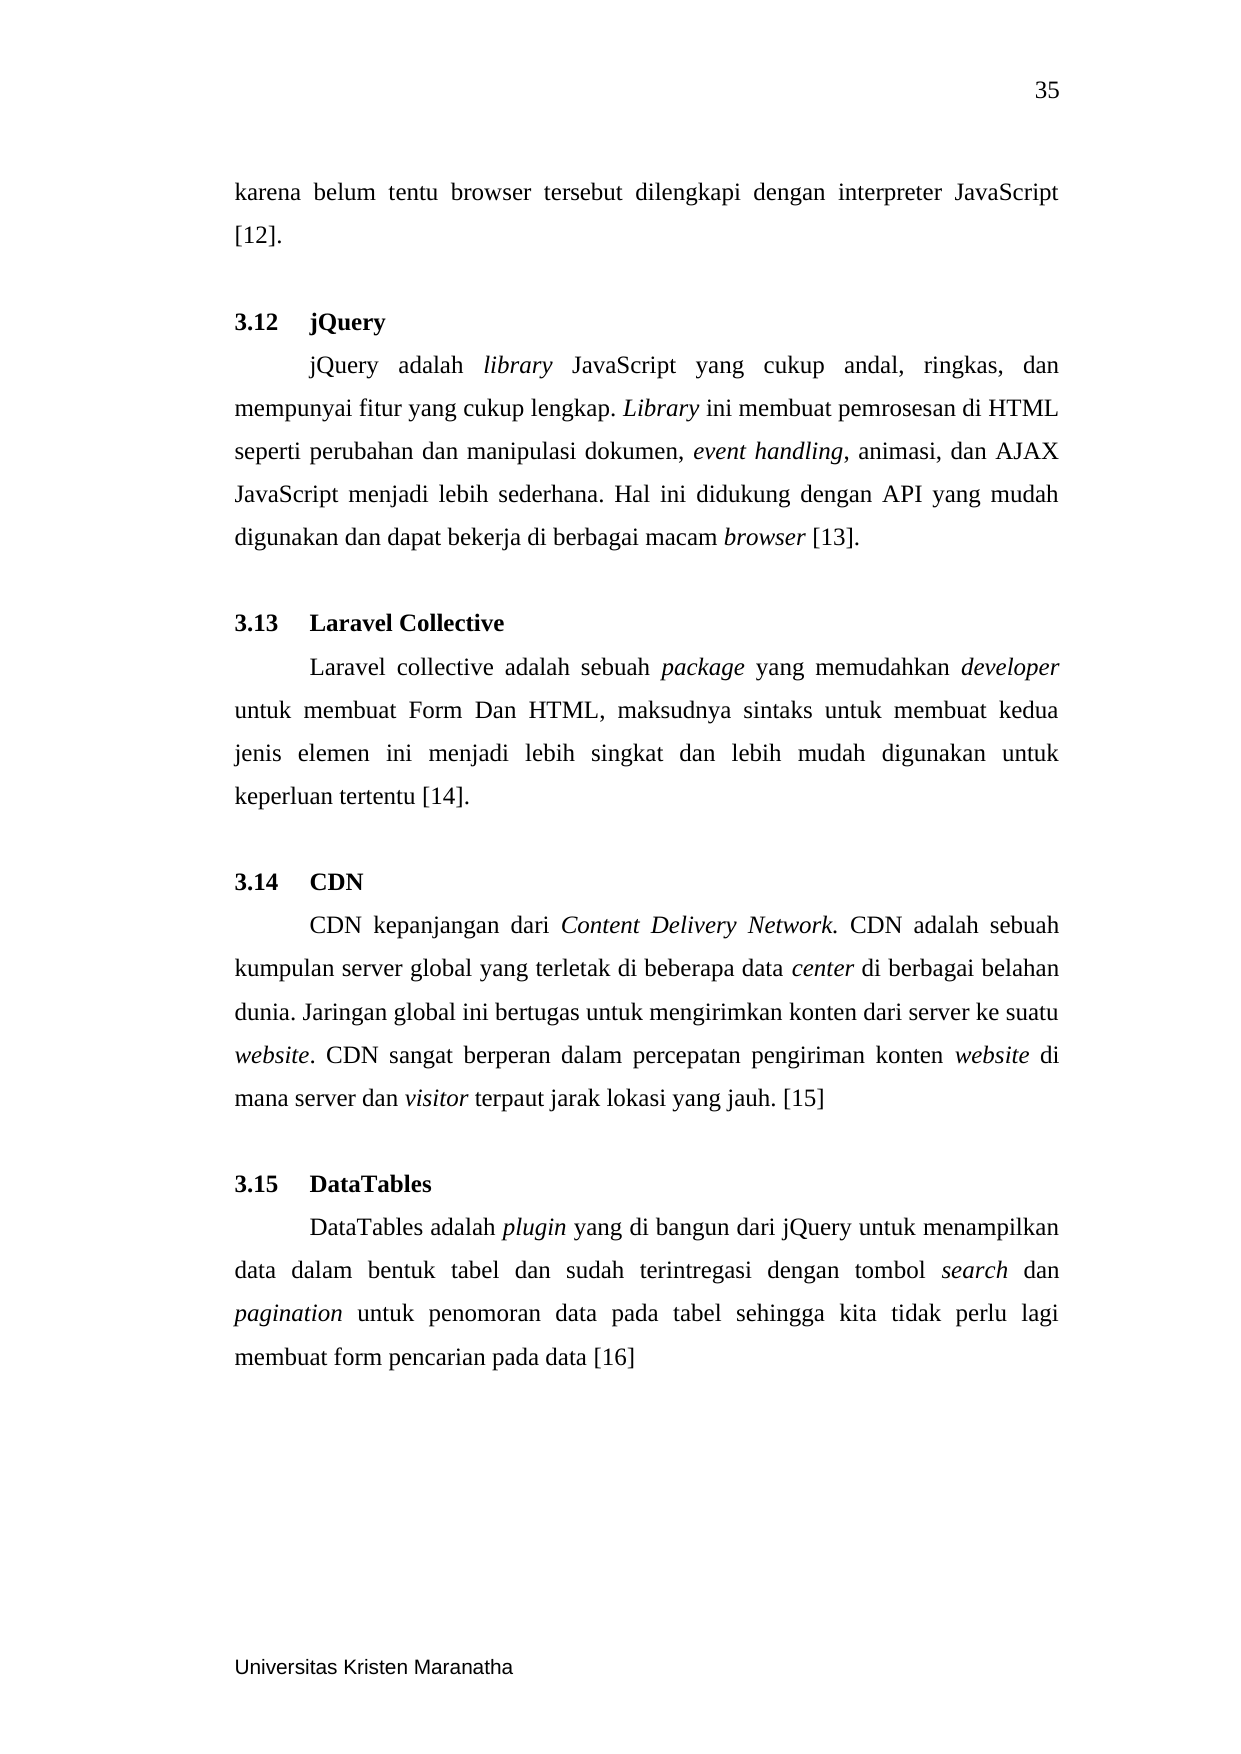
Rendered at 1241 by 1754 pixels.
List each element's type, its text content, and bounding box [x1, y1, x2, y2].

text karena belum tentu browser tersebut dilengkapi dengan interpreter JavaScript. [234, 177, 1059, 249]
subtitle 3.13 Laravel Collective [234, 608, 1059, 637]
text DataTables adalah plugin yang di bangun dari jQuery untuk menampilkan data dalam bentuk tabel dan sudah terintregasi dengan tombol search dan pagination untuk penomoran data pada tabel sehingga kita tidak perlu lagi membuat form pencarian pada data [234, 1212, 1059, 1370]
subtitle 3.12 jQuery [234, 307, 1059, 335]
text Laravel collective adalah sebuah package yang memudahkan developer untuk membuat Form Dan HTML, maksudnya sintaks untuk membuat kedua jenis elemen ini menjadi lebih singkat dan lebih mudah digunakan untuk keperluan tertentu. [234, 652, 1059, 810]
text CDN kepanjangan dari Content Delivery Network. CDN adalah sebuah kumpulan server global yang terletak di beberapa data center di berbagai belahan dunia. Jaringan global ini bertugas untuk mengirimkan konten dari server ke suatu website. CDN sangat berperan dalam percepatan pengiriman konten website di mana server dan visitor terpaut jarak lokasi yang jauh. [234, 910, 1059, 1112]
text jQuery adalah library JavaScript yang cukup andal, ringkas, dan mempunyai fitur yang cukup lengkap. Library ini membuat pemrosesan di HTML seperti perubahan dan manipulasi dokumen, event handling, animasi, dan AJAX JavaScript menjadi lebih sederhana. Hal ini didukung dengan API yang mudah digunakan dan dapat bekerja di berbagai macam browser. [234, 350, 1059, 551]
subtitle 3.15 DataTables [234, 1169, 1059, 1198]
subtitle 3.14 CDN [234, 867, 1059, 896]
